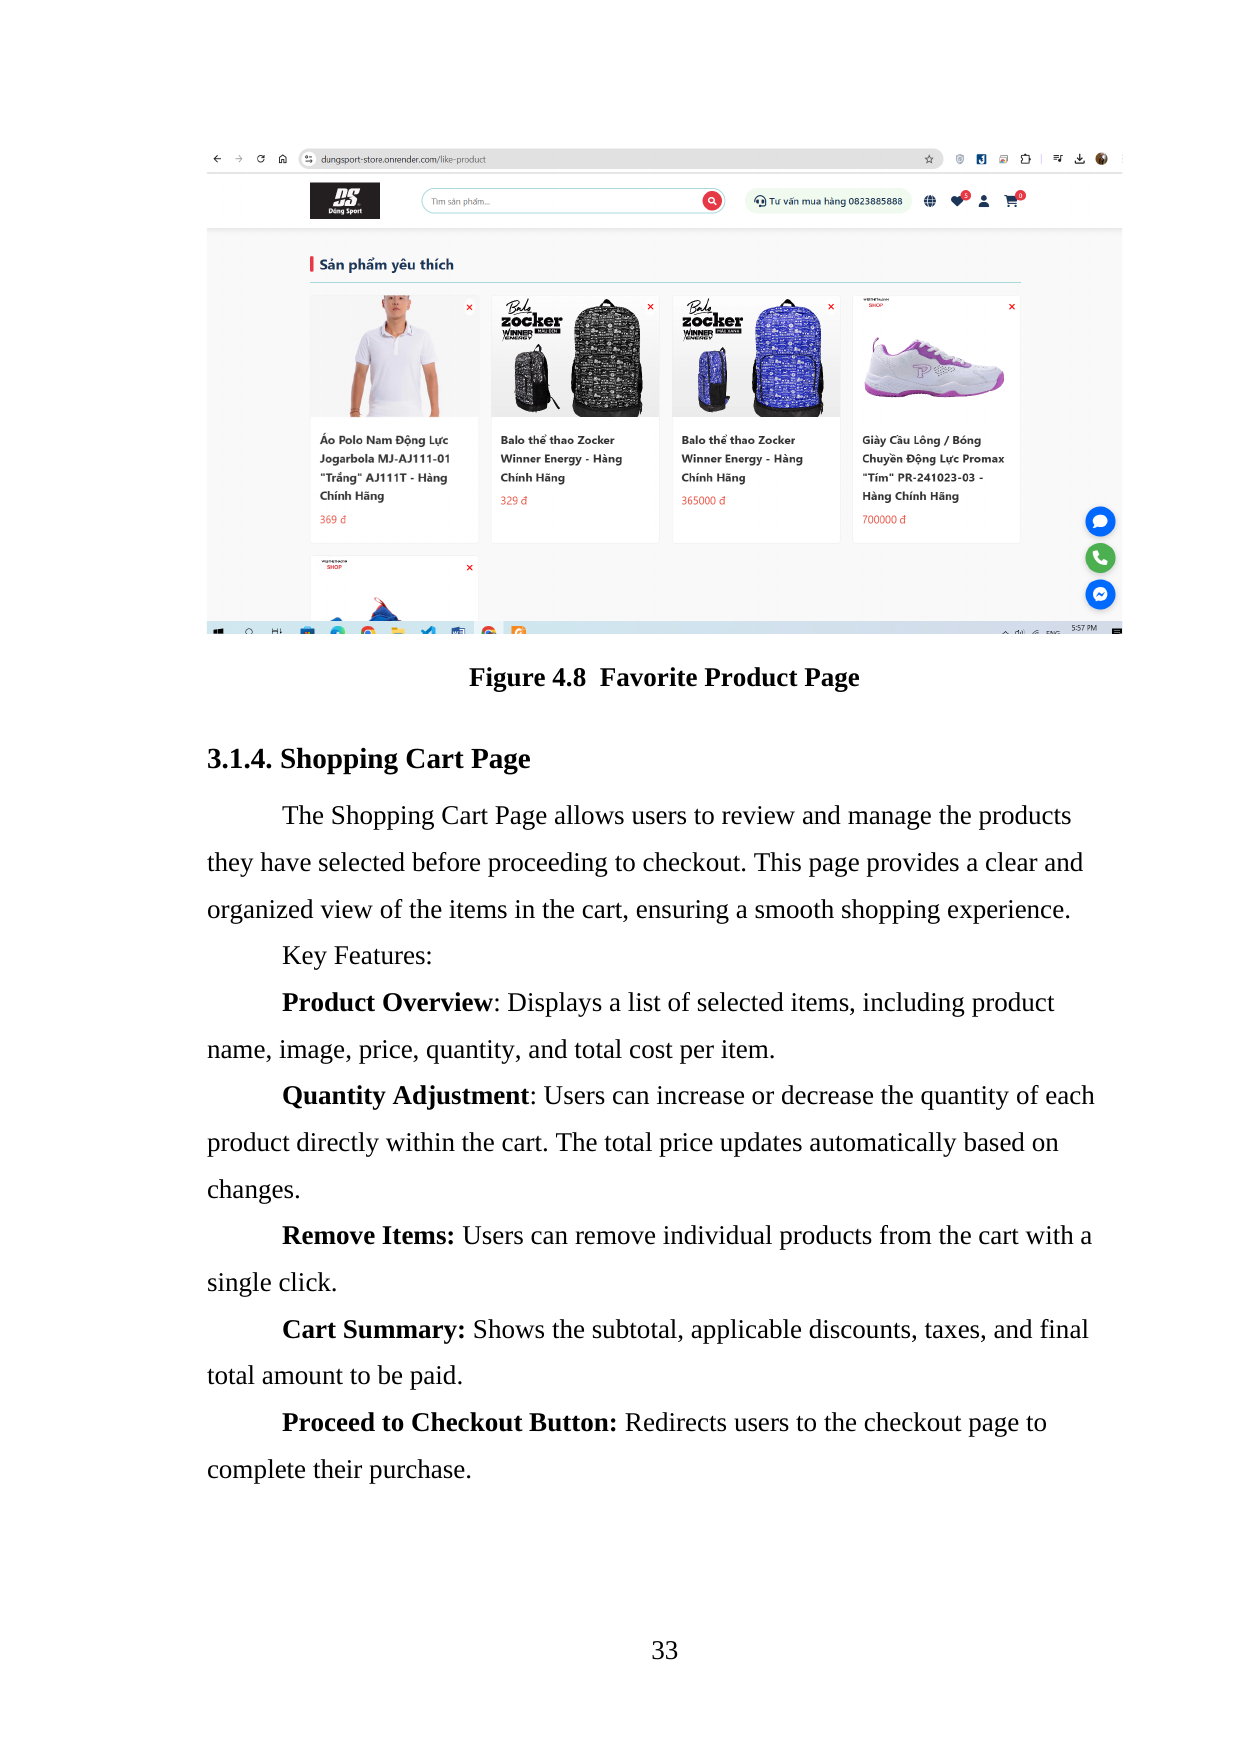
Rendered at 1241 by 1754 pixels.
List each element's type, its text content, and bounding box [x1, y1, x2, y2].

text Figure 4.8 Favorite Product Page [207, 661, 1122, 692]
text Cart Summary: Shows the subtotal, applicable discounts, taxes, and final total amount to be paid. [207, 1313, 1122, 1391]
subtitle 3.1.4. Shopping Cart Page [207, 741, 1122, 774]
text Remove Items: Users can remove individual products from the cart with a single click. [207, 1219, 1122, 1297]
text The Shopping Cart Page allows users to review and manage the products they have selected before proceeding to checkout. This page provides a clear and organized view of the items in the cart, ensuring a smooth shopping experience. [207, 799, 1122, 924]
picture [206, 147, 1123, 634]
text Key Features: [207, 939, 1122, 971]
text Proceed to Checkout Button: Redirects users to the checkout page to complete their purchase. [207, 1406, 1122, 1484]
text Quantity Adjustment: Users can increase or decrease the quantity of each product directly within the cart. The total price updates automatically based on changes. [207, 1079, 1122, 1204]
text Product Overview: Displays a list of selected items, including product name, image, price, quantity, and total cost per item. [207, 986, 1122, 1064]
